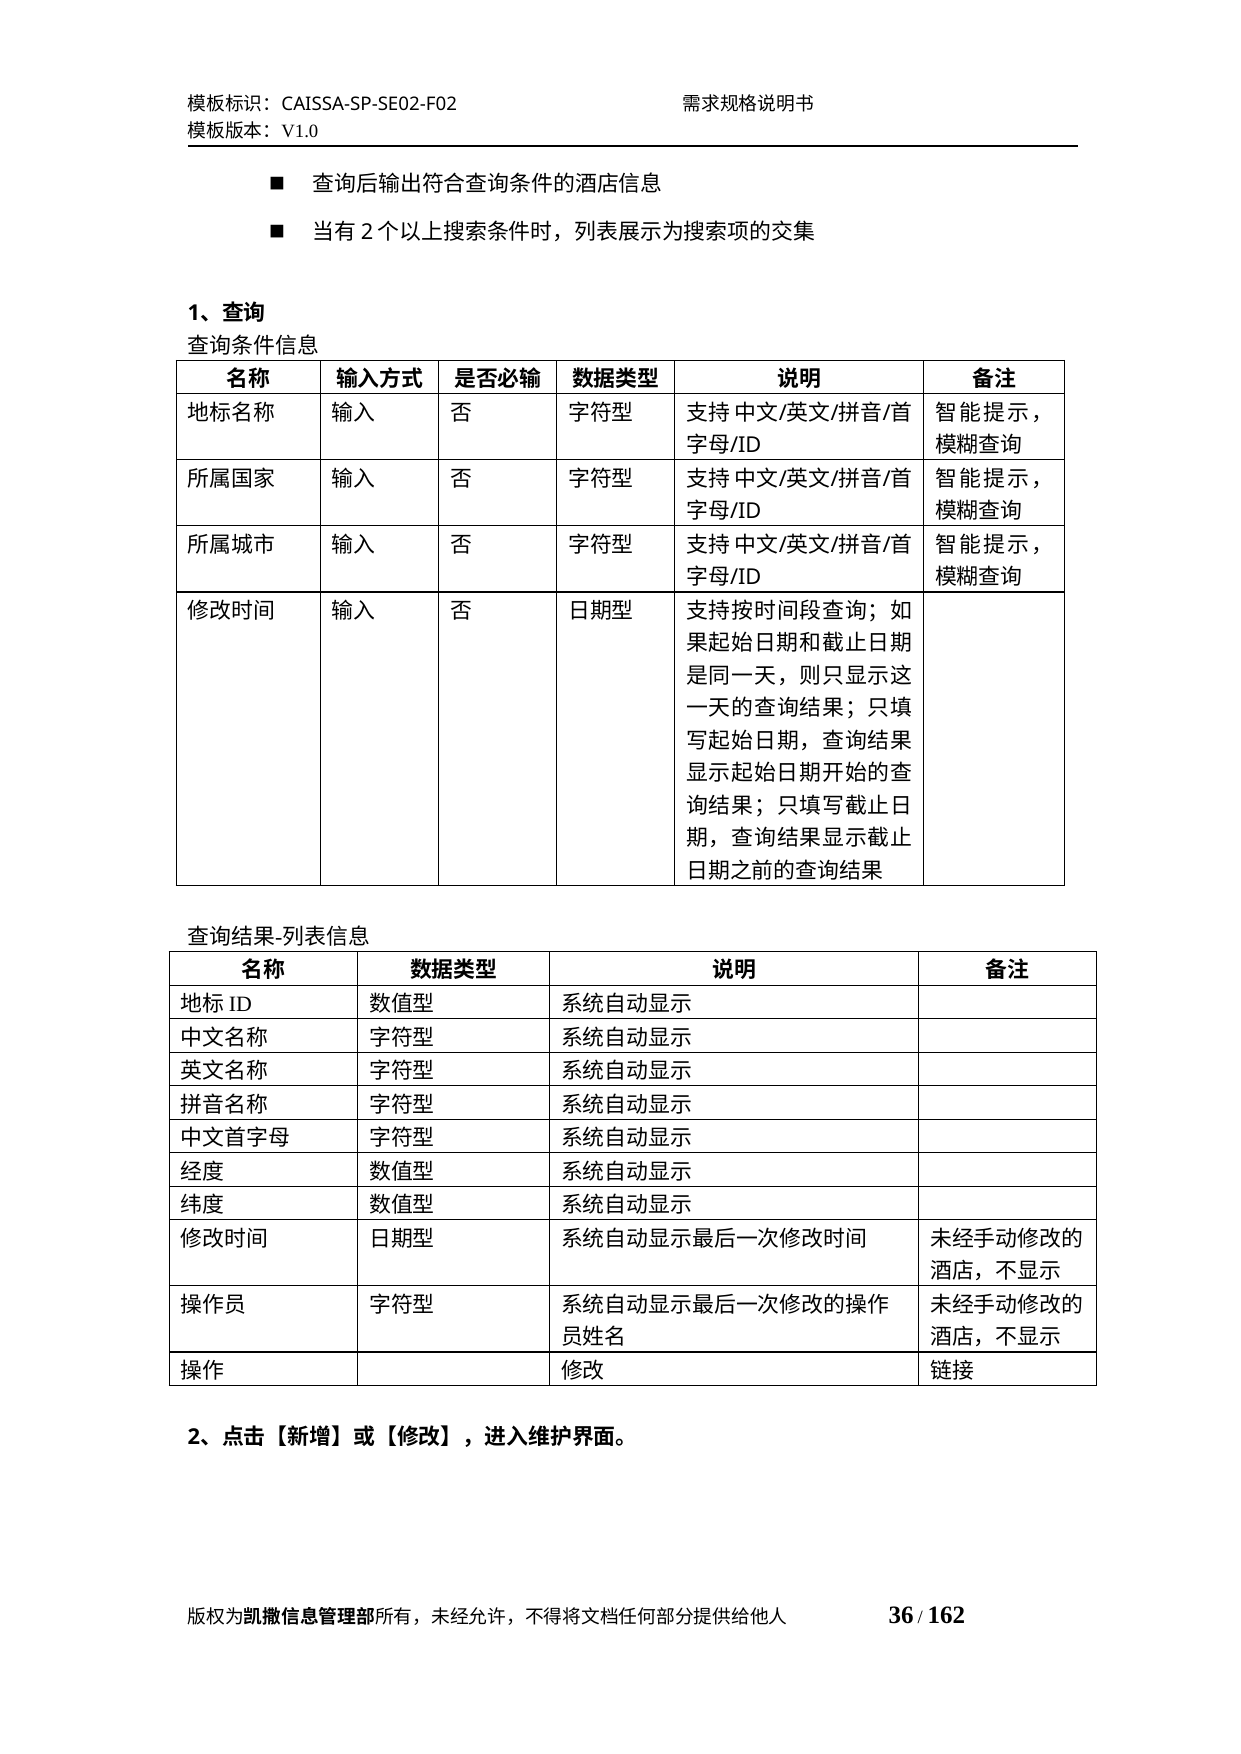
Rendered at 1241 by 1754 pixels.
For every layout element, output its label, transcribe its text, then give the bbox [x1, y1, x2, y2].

table_cell 系统自动显示 [550, 1153, 918, 1186]
table_cell 系统自动显示 [550, 986, 918, 1018]
table_cell 中文名称 [170, 1019, 357, 1052]
text 查询条件信息 [187, 327, 1078, 360]
text 查询结果-列表信息 [187, 918, 1078, 951]
table_cell 支持按时间段查询；如果起始日期和截止日期是同一天，则只显示这一天的查询结果；只填写起始日期，查询结果显示起始日期开始的查询结果；只填写截止日期，查询结果显示截止日期之前的查询结果 [675, 593, 923, 885]
table_cell 未经手动修改的酒店，不显示 [919, 1286, 1096, 1351]
table_cell 所属国家 [177, 460, 320, 525]
table_cell 修改 [550, 1353, 918, 1385]
table_cell 字符型 [358, 1120, 549, 1152]
table_cell [919, 1153, 1096, 1186]
table_header 说明 [675, 361, 923, 393]
table_cell 字符型 [557, 394, 674, 459]
table_cell 链接 [919, 1353, 1096, 1385]
table_header 说明 [550, 952, 918, 984]
table_header 数据类型 [557, 361, 674, 393]
table_header 备注 [919, 952, 1096, 984]
table_cell 操作员 [170, 1286, 357, 1351]
table_cell 数值型 [358, 1153, 549, 1186]
table_cell [919, 1120, 1096, 1152]
table_cell [919, 1086, 1096, 1119]
table_cell [919, 1187, 1096, 1219]
table_cell 支持 中文/英文/拼音/首字母/ID [675, 526, 923, 591]
table_cell 字符型 [358, 1019, 549, 1052]
table_header 备注 [924, 361, 1064, 393]
table_cell 字符型 [358, 1086, 549, 1119]
table_cell 英文名称 [170, 1053, 357, 1085]
table_cell 系统自动显示 [550, 1053, 918, 1085]
text 2、点击【新增】或【修改】，进入维护界面。 [187, 1418, 1078, 1451]
table_cell 输入 [321, 460, 438, 525]
table_cell 否 [439, 460, 556, 525]
table_cell [358, 1353, 549, 1385]
table_header 输入方式 [321, 361, 438, 393]
text 1、查询 [187, 295, 1078, 327]
table_cell [919, 1053, 1096, 1085]
table_header 名称 [170, 952, 357, 984]
table_cell 经度 [170, 1153, 357, 1186]
table_header 是否必输 [439, 361, 556, 393]
table_cell 输入 [321, 593, 438, 885]
table_cell 所属城市 [177, 526, 320, 591]
table_cell 支持 中文/英文/拼音/首字母/ID [675, 394, 923, 459]
table_cell 修改时间 [177, 593, 320, 885]
table_cell 字符型 [557, 526, 674, 591]
table_cell 输入 [321, 394, 438, 459]
table_cell 纬度 [170, 1187, 357, 1219]
table_cell 数值型 [358, 1187, 549, 1219]
table_cell [919, 986, 1096, 1018]
table_cell 字符型 [358, 1053, 549, 1085]
table_cell [919, 1019, 1096, 1052]
table_cell 系统自动显示最后一次修改时间 [550, 1220, 918, 1285]
table_cell 否 [439, 593, 556, 885]
table_header 数据类型 [358, 952, 549, 984]
table_cell 输入 [321, 526, 438, 591]
table_cell 系统自动显示 [550, 1019, 918, 1052]
table_cell 智能提示，模糊查询 [924, 526, 1064, 591]
table_cell 修改时间 [170, 1220, 357, 1285]
table_cell [924, 593, 1064, 885]
table_cell 地标名称 [177, 394, 320, 459]
table_cell 字符型 [358, 1286, 549, 1351]
table_cell 字符型 [557, 460, 674, 525]
table_cell 否 [439, 394, 556, 459]
table_cell 支持 中文/英文/拼音/首字母/ID [675, 460, 923, 525]
table_cell 数值型 [358, 986, 549, 1018]
table_cell 拼音名称 [170, 1086, 357, 1119]
table_cell 系统自动显示最后一次修改的操作员姓名 [550, 1286, 918, 1351]
list 查询后输出符合查询条件的酒店信息 [269, 166, 1078, 198]
table_cell 系统自动显示 [550, 1086, 918, 1119]
list 当有2个以上搜索条件时，列表展示为搜索项的交集 [269, 214, 1078, 246]
table_cell 日期型 [358, 1220, 549, 1285]
table_cell 未经手动修改的酒店，不显示 [919, 1220, 1096, 1285]
table_cell 日期型 [557, 593, 674, 885]
table_cell 否 [439, 526, 556, 591]
table_cell 中文首字母 [170, 1120, 357, 1152]
table_cell 系统自动显示 [550, 1187, 918, 1219]
table_cell 操作 [170, 1353, 357, 1385]
table_cell 地标ID [170, 986, 357, 1018]
table_cell 智能提示，模糊查询 [924, 460, 1064, 525]
table_header 名称 [177, 361, 320, 393]
table_cell 智能提示，模糊查询 [924, 394, 1064, 459]
table_cell 系统自动显示 [550, 1120, 918, 1152]
